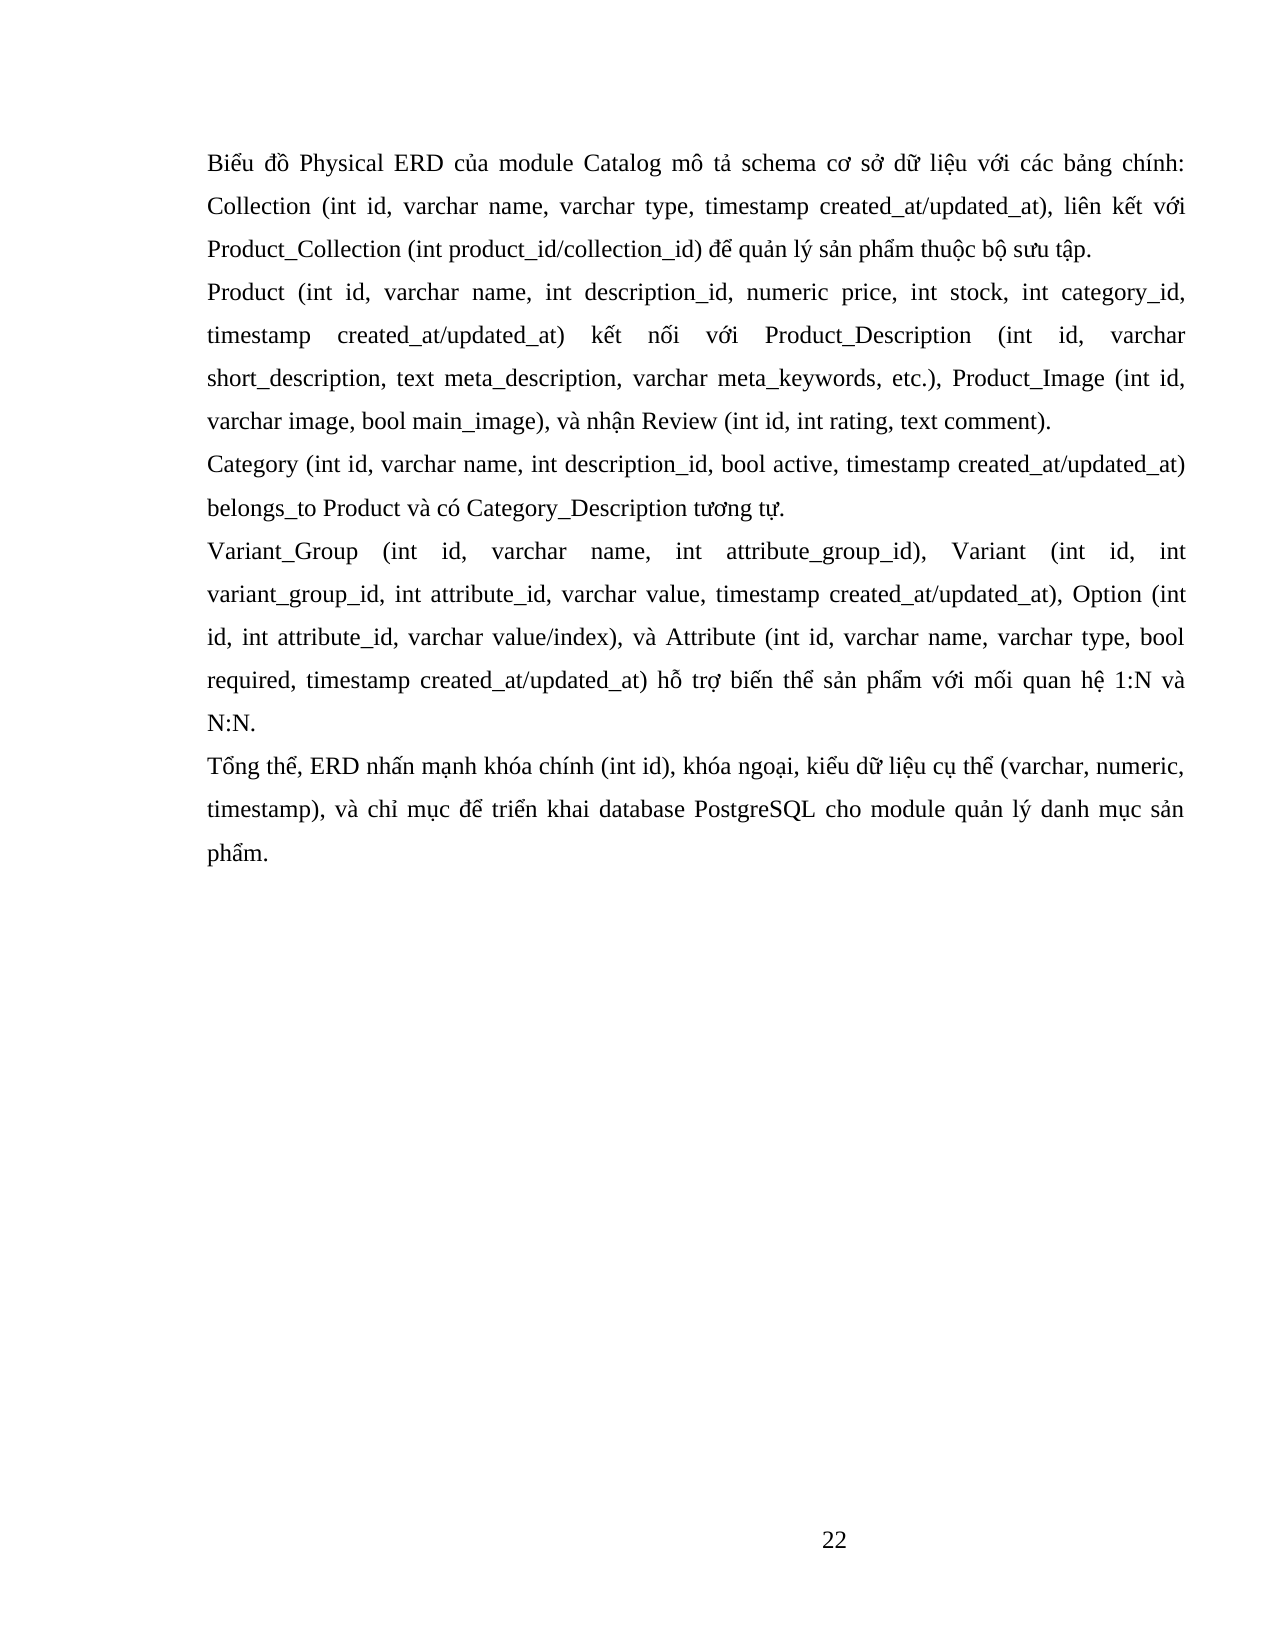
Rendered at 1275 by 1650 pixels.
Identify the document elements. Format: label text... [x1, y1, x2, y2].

text Category (int id, varchar name, int description_id, bool active, timestamp created_at/updated_at) belongs_to Product và có Category_Description tương tự. [207, 449, 1186, 521]
text Tổng thể, ERD nhấn mạnh khóa chính (int id), khóa ngoại, kiểu dữ liệu cụ thể (varchar, numeric, timestamp), và chỉ mục để triển khai database PostgreSQL cho module quản lý danh mục sản phẩm. [207, 751, 1186, 866]
text Variant_Group (int id, varchar name, int attribute_group_id), Variant (int id, int variant_group_id, int attribute_id, varchar value, timestamp created_at/updated_at), Option (int id, int attribute_id, varchar value/index), và Attribute (int id, varchar name, varchar type, bool required, timestamp created_at/updated_at) hỗ trợ biến thể sản phẩm với mối quan hệ 1:N và N:N. [207, 536, 1186, 737]
text Product (int id, varchar name, int description_id, numeric price, int stock, int category_id, timestamp created_at/updated_at) kết nối với Product_Description (int id, varchar short_description, text meta_description, varchar meta_keywords, etc.), Product_Image (int id, varchar image, bool main_image), và nhận Review (int id, int rating, text comment). [207, 277, 1186, 435]
text Biểu đồ Physical ERD của module Catalog mô tả schema cơ sở dữ liệu với các bảng chính: Collection (int id, varchar name, varchar type, timestamp created_at/updated_at), liên kết với Product_Collection (int product_id/collection_id) để quản lý sản phẩm thuộc bộ sưu tập. [207, 148, 1186, 263]
